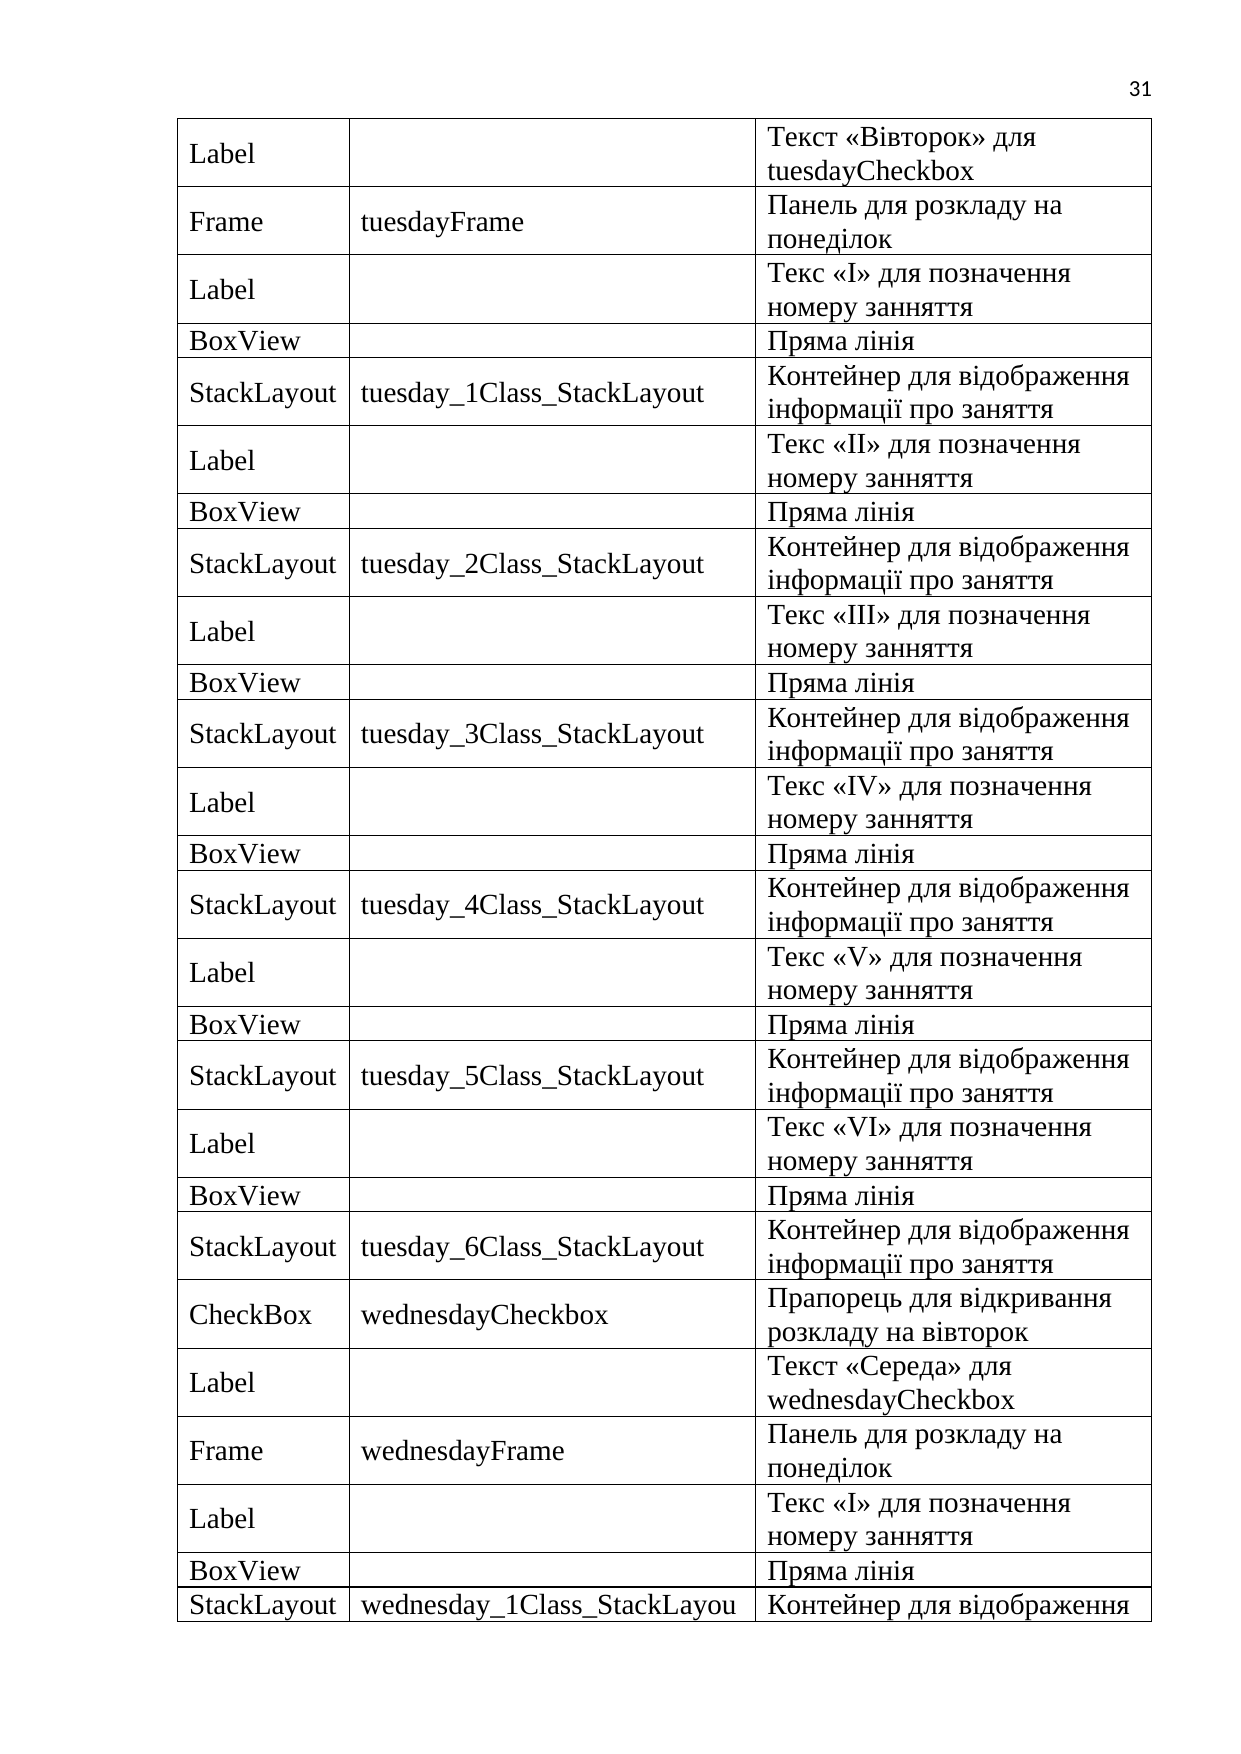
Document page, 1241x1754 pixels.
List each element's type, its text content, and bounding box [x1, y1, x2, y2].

table_cell Пряма лінія [756, 1178, 1151, 1211]
table_cell Текст «Середа» для wednesdayCheckbox [756, 1349, 1151, 1416]
table_cell BoxView [178, 1007, 349, 1040]
table_cell Панель для розкладу на понеділок [756, 1417, 1151, 1484]
table_cell Label [178, 1110, 349, 1177]
table_cell Пряма лінія [756, 665, 1151, 699]
table_cell Контейнер для відображення інформації про заняття [756, 1041, 1151, 1108]
table_cell Панель для розкладу на понеділок [756, 187, 1151, 254]
table_cell BoxView [178, 494, 349, 528]
table_cell [350, 1553, 755, 1586]
table_cell tuesday_6Class_StackLayout [350, 1212, 755, 1279]
table_cell Текс «VI» для позначення номеру занняття [756, 1110, 1151, 1177]
table_cell Текс «IV» для позначення номеру занняття [756, 768, 1151, 835]
table_cell StackLayout [178, 1588, 349, 1621]
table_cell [756, 1588, 1151, 1621]
table_cell Контейнер для відображення інформації про заняття [756, 358, 1151, 425]
table_cell [350, 1178, 755, 1211]
table_cell [350, 1485, 755, 1552]
table_cell Label [178, 939, 349, 1006]
table_cell StackLayout [178, 1212, 349, 1279]
table_cell Пряма лінія [756, 1553, 1151, 1586]
table_cell Контейнер для відображення інформації про заняття [756, 871, 1151, 938]
table_cell Frame [178, 1417, 349, 1484]
table_cell Текс «V» для позначення номеру занняття [756, 939, 1151, 1006]
table_cell [350, 1110, 755, 1177]
table_cell tuesday_3Class_StackLayout [350, 700, 755, 767]
table_cell Текст «Вівторок» для tuesdayCheckbox [756, 119, 1151, 186]
table_cell Label [178, 1349, 349, 1416]
table_cell [350, 665, 755, 699]
table_cell Label [178, 255, 349, 322]
table_cell StackLayout [178, 871, 349, 938]
table_cell Пряма лінія [756, 324, 1151, 357]
table_cell wednesdayFrame [350, 1417, 755, 1484]
table_cell Label [178, 119, 349, 186]
table_cell tuesday_1Class_StackLayout [350, 358, 755, 425]
table_cell Контейнер для відображення інформації про заняття [756, 529, 1151, 596]
table_cell Прапорець для відкривання розкладу на вівторок [756, 1280, 1151, 1347]
table_cell Текс «I» для позначення номеру занняття [756, 255, 1151, 322]
table_cell BoxView [178, 836, 349, 869]
table_cell Текс «I» для позначення номеру занняття [756, 1485, 1151, 1552]
table_cell BoxView [178, 324, 349, 357]
table_cell Пряма лінія [756, 836, 1151, 869]
table_cell CheckBox [178, 1280, 349, 1347]
table_cell tuesday_2Class_StackLayout [350, 529, 755, 596]
table_cell [350, 836, 755, 869]
table_cell StackLayout [178, 358, 349, 425]
table_cell [350, 255, 755, 322]
table_cell [350, 939, 755, 1006]
table_cell wednesdayCheckbox [350, 1280, 755, 1347]
table_cell Label [178, 597, 349, 664]
table_cell Пряма лінія [756, 1007, 1151, 1040]
table_cell Контейнер для відображення інформації про заняття [756, 700, 1151, 767]
table_cell StackLayout [178, 529, 349, 596]
table_cell Label [178, 768, 349, 835]
table_cell Контейнер для відображення інформації про заняття [756, 1212, 1151, 1279]
table_cell StackLayout [178, 700, 349, 767]
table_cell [350, 1588, 755, 1621]
table_cell Пряма лінія [756, 494, 1151, 528]
table_cell Текс «III» для позначення номеру занняття [756, 597, 1151, 664]
table_cell [350, 1007, 755, 1040]
table_cell Frame [178, 187, 349, 254]
table_cell BoxView [178, 1553, 349, 1586]
table_cell [350, 494, 755, 528]
table_cell Текс «II» для позначення номеру занняття [756, 426, 1151, 493]
table_cell tuesday_5Class_StackLayout [350, 1041, 755, 1108]
table_cell Label [178, 1485, 349, 1552]
table_cell [350, 119, 755, 186]
table_cell BoxView [178, 665, 349, 699]
table_cell [350, 426, 755, 493]
table_cell tuesdayFrame [350, 187, 755, 254]
table_cell [350, 1349, 755, 1416]
table_cell [350, 768, 755, 835]
table_cell StackLayout [178, 1041, 349, 1108]
table_cell [350, 597, 755, 664]
table_cell BoxView [178, 1178, 349, 1211]
table_cell [350, 324, 755, 357]
table_cell Label [178, 426, 349, 493]
table_cell tuesday_4Class_StackLayout [350, 871, 755, 938]
